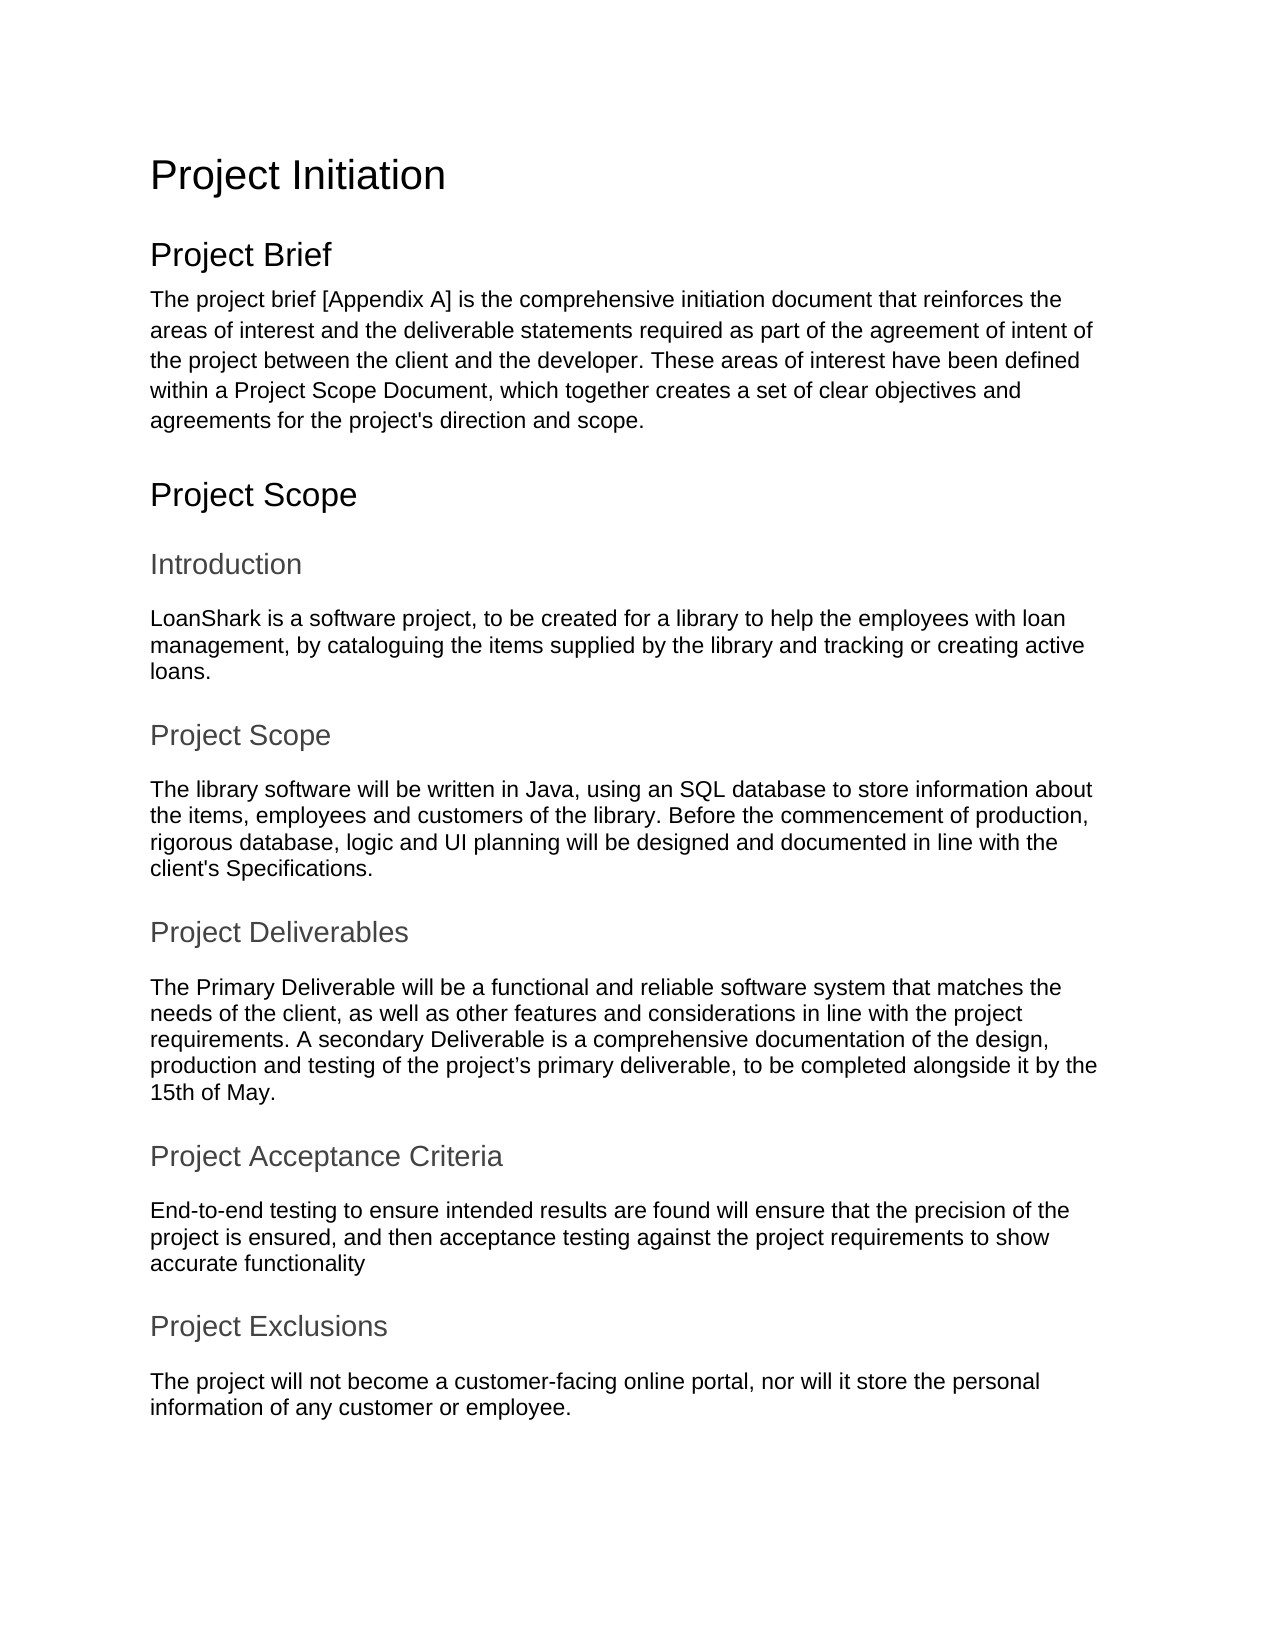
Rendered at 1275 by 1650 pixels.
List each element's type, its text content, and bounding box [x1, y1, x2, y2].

subtitle Project Exclusions [150, 1309, 1125, 1343]
subtitle Project Scope [150, 718, 1125, 751]
text End-to-end testing to ensure intended results are found will ensure that the precision of the project is ensured, and then acceptance testing against the project requirements to show accurate functionality [150, 1197, 1125, 1276]
subtitle Project Deliverables [150, 915, 1125, 948]
text The project will not become a customer-facing online portal, nor will it store the personal information of any customer or employee. [150, 1368, 1125, 1421]
text The Primary Deliverable will be a functional and reliable software system that matches the needs of the client, as well as other features and considerations in line with the project requirements. A secondary Deliverable is a comprehensive documentation of the design, production and testing of the project’s primary deliverable, to be completed alongside it by the 15th of May. [150, 973, 1125, 1105]
subtitle Project Scope [150, 475, 1125, 513]
subtitle Project Brief [150, 235, 1125, 274]
text The library software will be written in Java, using an SQL database to store information about the items, employees and customers of the library. Before the commencement of production, rigorous database, logic and UI planning will be designed and documented in line with the client's Specifications. [150, 776, 1125, 882]
subtitle Introduction [150, 547, 1125, 580]
subtitle Project Initiation [150, 150, 1125, 198]
text The project brief [Appendix A] is the comprehensive initiation document that reinforces the areas of interest and the deliverable statements required as part of the agreement of intent of the project between the client and the developer. These areas of interest have been defined within a Project Scope Document, which together creates a set of clear objectives and agreements for the project's direction and scope. [150, 286, 1125, 433]
subtitle Project Acceptance Criteria [150, 1138, 1125, 1172]
text LoanShark is a software project, to be created for a library to help the employees with loan management, by cataloguing the items supplied by the library and tracking or creating active loans. [150, 605, 1125, 684]
